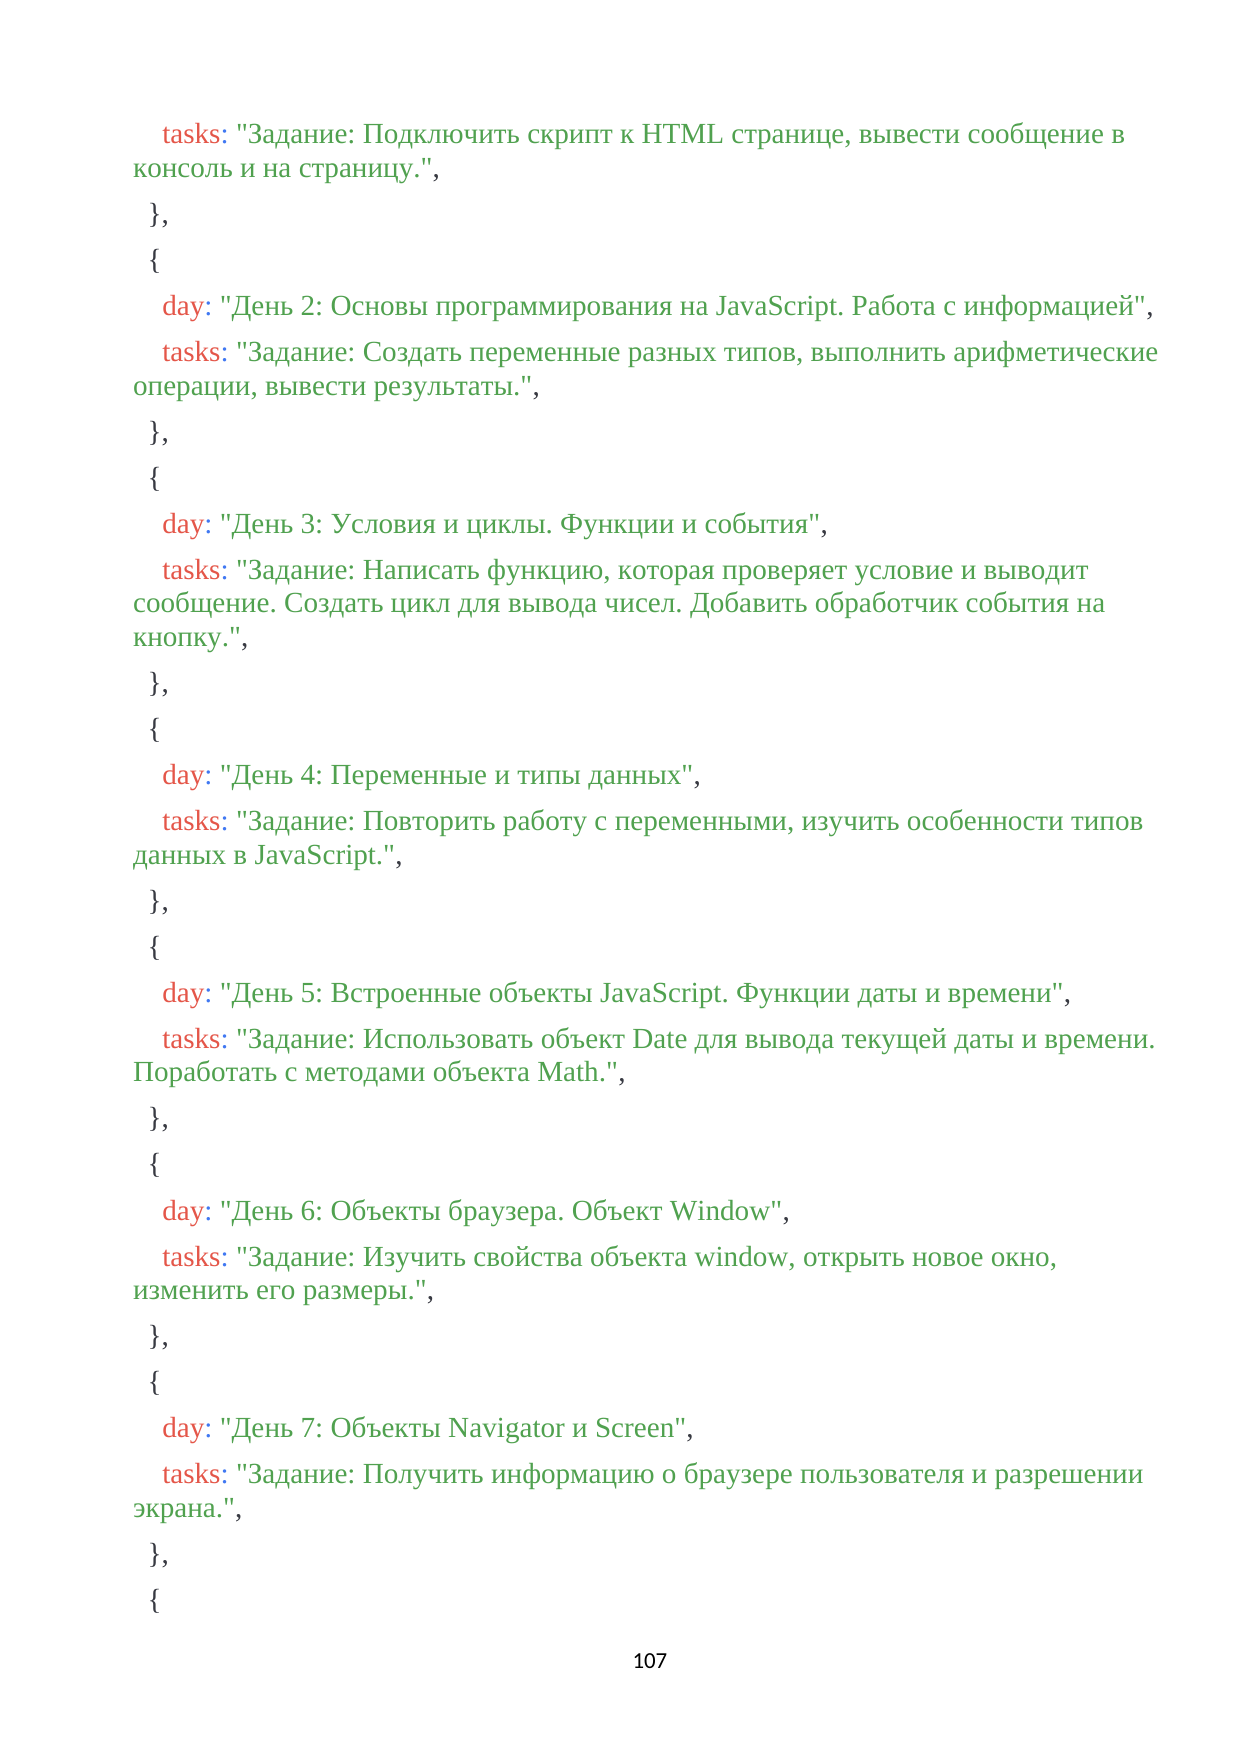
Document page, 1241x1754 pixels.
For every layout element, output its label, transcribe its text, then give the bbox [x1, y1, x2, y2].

text { [133, 1364, 1166, 1398]
text { [133, 242, 1166, 276]
text }, [133, 883, 1166, 916]
text tasks: "Задание: Использовать объект Date для вывода текущей даты и времени. Поработать с методами объекта Math.", [133, 1021, 1166, 1088]
text { [133, 460, 1166, 493]
text day: "День 5: Встроенные объекты JavaScript. Функции даты и времени", [133, 975, 1166, 1008]
text day: "День 7: Объекты Navigator и Screen", [133, 1410, 1166, 1444]
text day: "День 3: Условия и циклы. Функции и события", [133, 506, 1166, 539]
text }, [133, 1318, 1166, 1352]
text tasks: "Задание: Создать переменные разных типов, выполнить арифметические операции, вывести результаты.", [133, 334, 1166, 401]
text { [133, 1147, 1166, 1180]
text { [133, 929, 1166, 962]
text day: "День 4: Переменные и типы данных", [133, 757, 1166, 791]
text { [133, 711, 1166, 745]
text day: "День 6: Объекты браузера. Объект Window", [133, 1193, 1166, 1226]
text tasks: "Задание: Повторить работу с переменными, изучить особенности типов данных в JavaScript.", [133, 803, 1166, 870]
text }, [133, 1101, 1166, 1134]
text }, [133, 196, 1166, 230]
text }, [133, 1536, 1166, 1569]
text tasks: "Задание: Написать функцию, которая проверяет условие и выводит сообщение. Создать цикл для вывода чисел. Добавить обработчик события на кнопку.", [133, 552, 1166, 653]
text day: "День 2: Основы программирования на JavaScript. Работа с информацией", [133, 288, 1166, 322]
text tasks: "Задание: Изучить свойства объекта window, открыть новое окно, изменить его размеры.", [133, 1239, 1166, 1306]
text }, [133, 665, 1166, 699]
text { [133, 1582, 1166, 1616]
text tasks: "Задание: Получить информацию о браузере пользователя и разрешении экрана.", [133, 1456, 1166, 1523]
text tasks: "Задание: Подключить скрипт к HTML странице, вывести сообщение в консоль и на страницу.", [133, 117, 1166, 184]
text }, [133, 414, 1166, 447]
